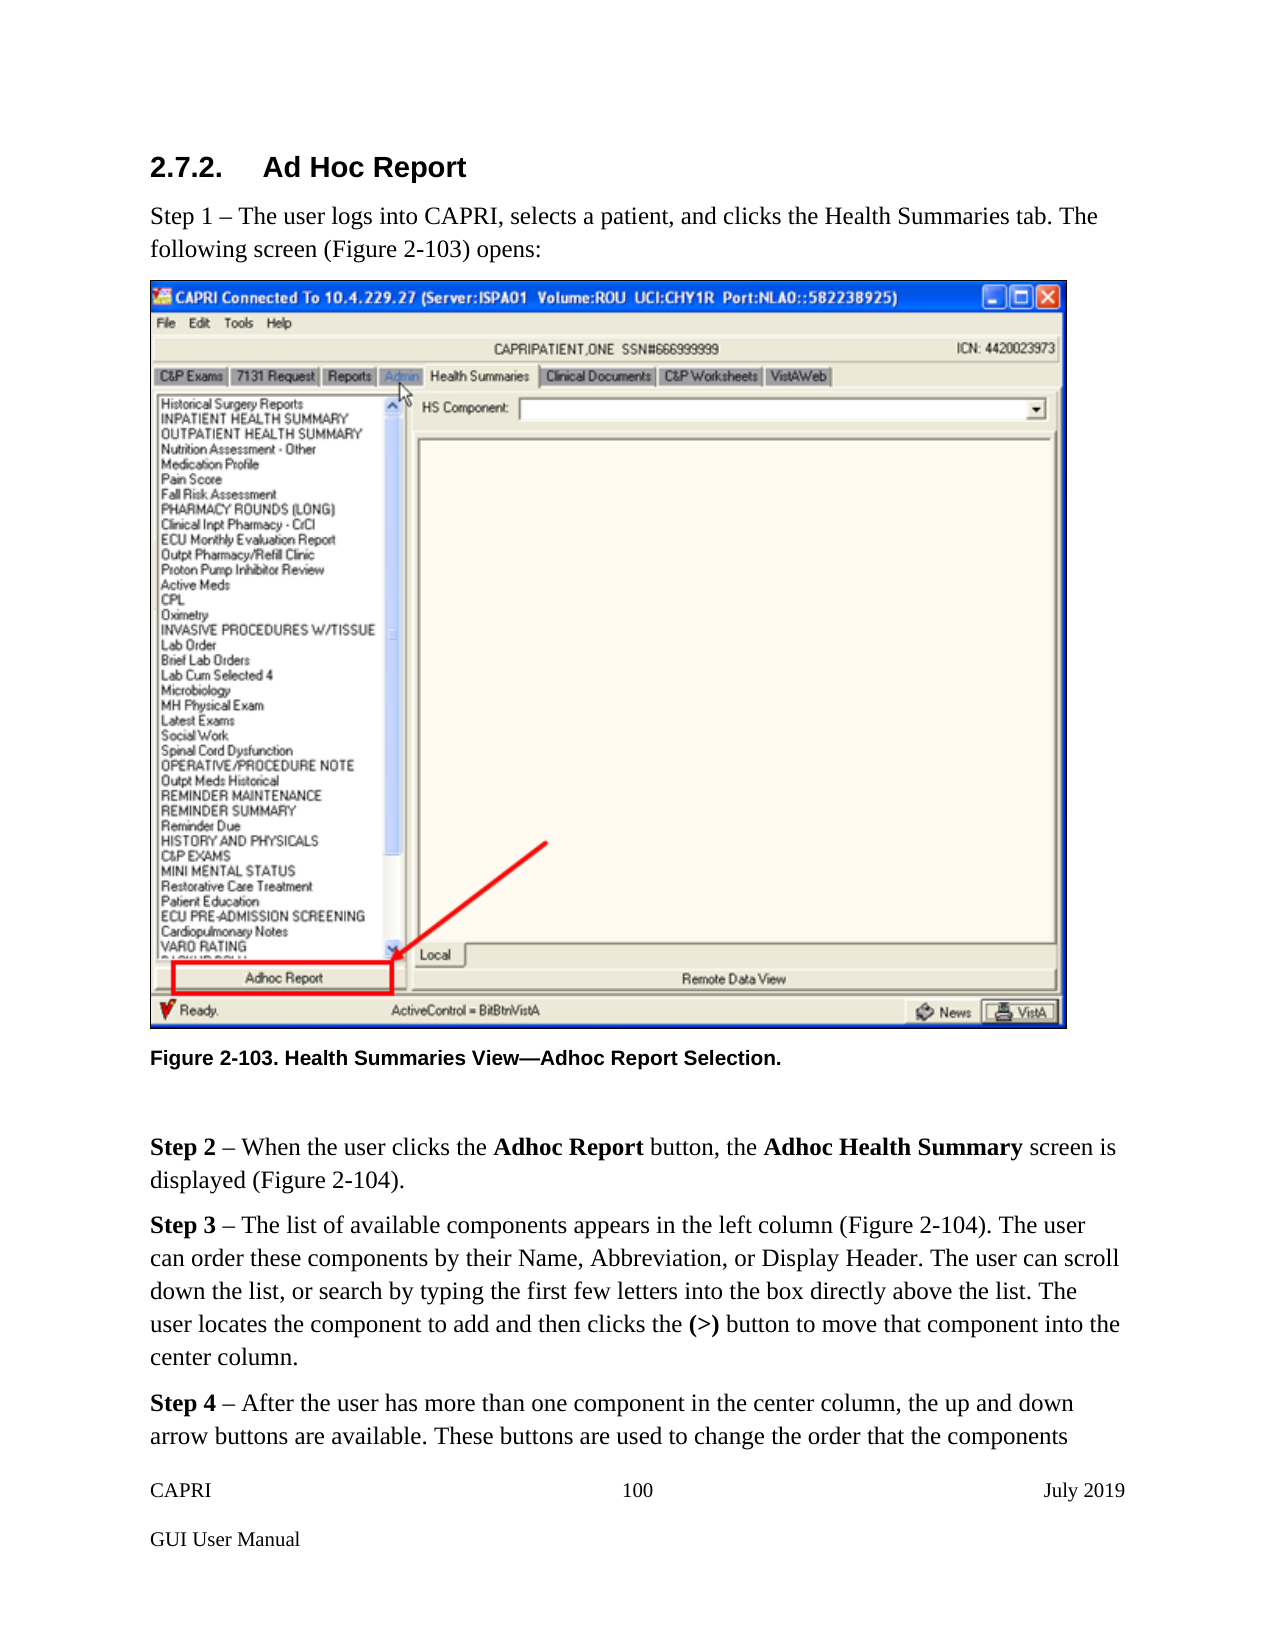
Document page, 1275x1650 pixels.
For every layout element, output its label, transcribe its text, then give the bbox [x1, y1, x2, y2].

subtitle Ad Hoc Report [150, 150, 1125, 183]
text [150, 1388, 1125, 1450]
picture [151, 281, 1066, 1028]
